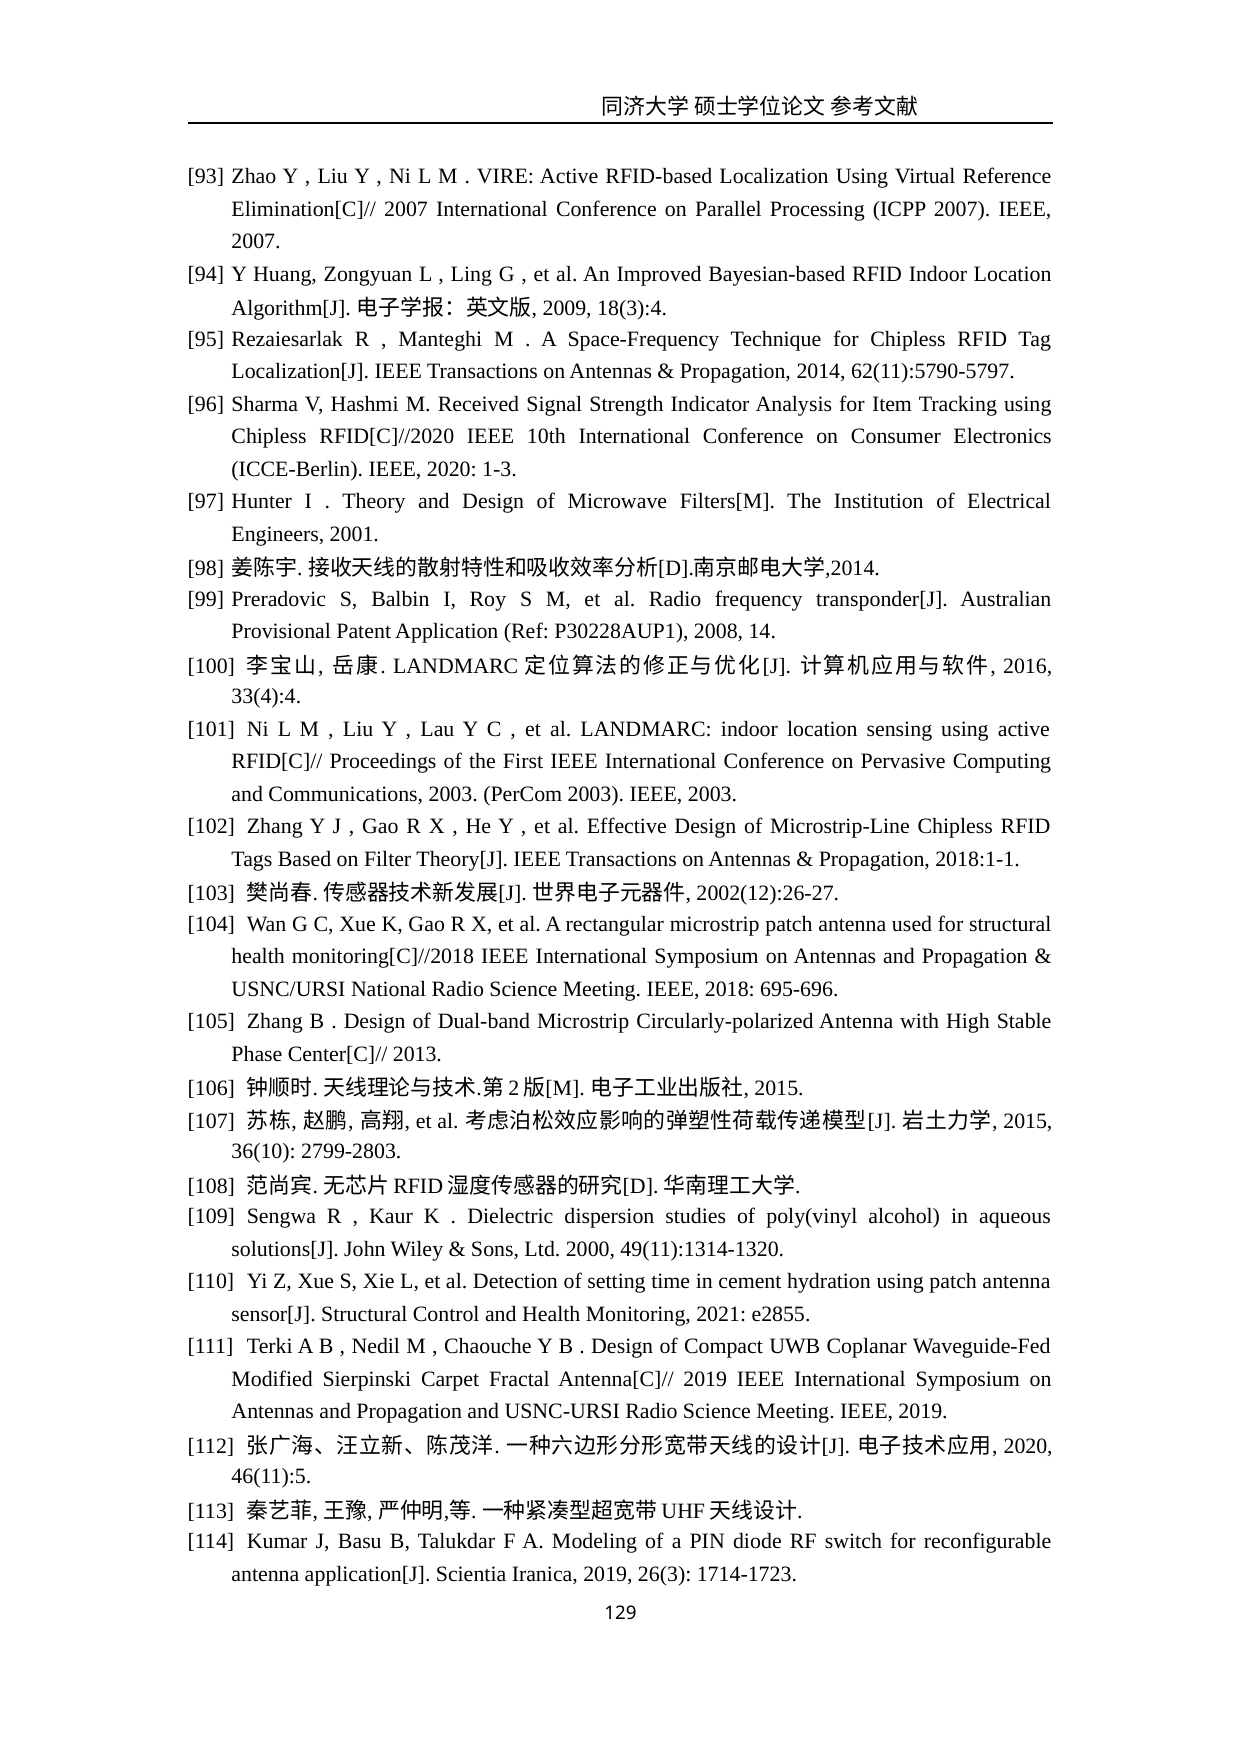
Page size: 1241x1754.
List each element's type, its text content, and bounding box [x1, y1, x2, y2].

list 范尚宾. 无芯片RFID湿度传感器的研究[D]. 华南理工大学. [187, 1167, 1053, 1200]
list Wan G C, Xue K, Gao R X, et al. A rectangular microstrip patch antenna used for structural health monitoring[C]//2018 IEEE International Symposium on Antennas and Propagation & USNC/URSI National Radio Science Meeting. IEEE, 2018: 695-696. [187, 907, 1053, 1005]
list Hunter I . Theory and Design of Microwave Filters[M]. The Institution of Electrical Engineers, 2001. [187, 485, 1053, 550]
list 姜陈宇. 接收天线的散射特性和吸收效率分析[D].南京邮电大学,2014. [187, 550, 1053, 582]
list 钟顺时. 天线理论与技术.第2版[M]. 电子工业出版社, 2015. [187, 1070, 1053, 1102]
list Rezaiesarlak R , Manteghi M . A Space-Frequency Technique for Chipless RFID Tag Localization[J]. IEEE Transactions on Antennas & Propagation, 2014, 62(11):5790-5797. [187, 322, 1053, 387]
list Zhang Y J , Gao R X , He Y , et al. Effective Design of Microstrip-Line Chipless RFID Tags Based on Filter Theory[J]. IEEE Transactions on Antennas & Propagation, 2018:1-1. [187, 810, 1053, 875]
list Y Huang, Zongyuan L , Ling G , et al. An Improved Bayesian-based RFID Indoor Location Algorithm[J]. 电子学报：英文版, 2009, 18(3):4. [187, 257, 1053, 322]
list Zhao Y , Liu Y , Ni L M . VIRE: Active RFID-based Localization Using Virtual Reference Elimination[C]// 2007 International Conference on Parallel Processing (ICPP 2007). IEEE, 2007. [187, 160, 1053, 257]
list Terki A B , Nedil M , Chaouche Y B . Design of Compact UWB Coplanar Waveguide-Fed Modified Sierpinski Carpet Fractal Antenna[C]// 2019 IEEE International Symposium on Antennas and Propagation and USNC-URSI Radio Science Meeting. IEEE, 2019. [187, 1330, 1053, 1427]
list 秦艺菲, 王豫, 严仲明,等. 一种紧凑型超宽带UHF天线设计. [187, 1492, 1053, 1525]
list Sengwa R , Kaur K . Dielectric dispersion studies of poly(vinyl alcohol) in aqueous solutions[J]. John Wiley & Sons, Ltd. 2000, 49(11):1314-1320. [187, 1200, 1053, 1265]
list 张广海、汪立新、陈茂洋. 一种六边形分形宽带天线的设计[J]. 电子技术应用, 2020, 46(11):5. [187, 1427, 1053, 1492]
list Kumar J, Basu B, Talukdar F A. Modeling of a PIN diode RF switch for reconfigurable antenna application[J]. Scientia Iranica, 2019, 26(3): 1714-1723. [187, 1525, 1053, 1590]
list 樊尚春. 传感器技术新发展[J]. 世界电子元器件, 2002(12):26-27. [187, 875, 1053, 907]
list Zhang B . Design of Dual-band Microstrip Circularly-polarized Antenna with High Stable Phase Center[C]// 2013. [187, 1005, 1053, 1070]
list Preradovic S, Balbin I, Roy S M, et al. Radio frequency transponder[J]. Australian Provisional Patent Application (Ref: P30228AUP1), 2008, 14. [187, 582, 1053, 647]
list Ni L M , Liu Y , Lau Y C , et al. LANDMARC: indoor location sensing using active RFID[C]// Proceedings of the First IEEE International Conference on Pervasive Computing and Communications, 2003. (PerCom 2003). IEEE, 2003. [187, 712, 1053, 810]
list Yi Z, Xue S, Xie L, et al. Detection of setting time in cement hydration using patch antenna sensor[J]. Structural Control and Health Monitoring, 2021: e2855. [187, 1265, 1053, 1330]
list Sharma V, Hashmi M. Received Signal Strength Indicator Analysis for Item Tracking using Chipless RFID[C]//2020 IEEE 10th International Conference on Consumer Electronics (ICCE-Berlin). IEEE, 2020: 1-3. [187, 387, 1053, 485]
list 苏栋, 赵鹏, 高翔, et al. 考虑泊松效应影响的弹塑性荷载传递模型[J]. 岩土力学, 2015, 36(10): 2799-2803. [187, 1102, 1053, 1167]
list 李宝山, 岳康. LANDMARC定位算法的修正与优化[J]. 计算机应用与软件, 2016, 33(4):4. [187, 647, 1053, 712]
